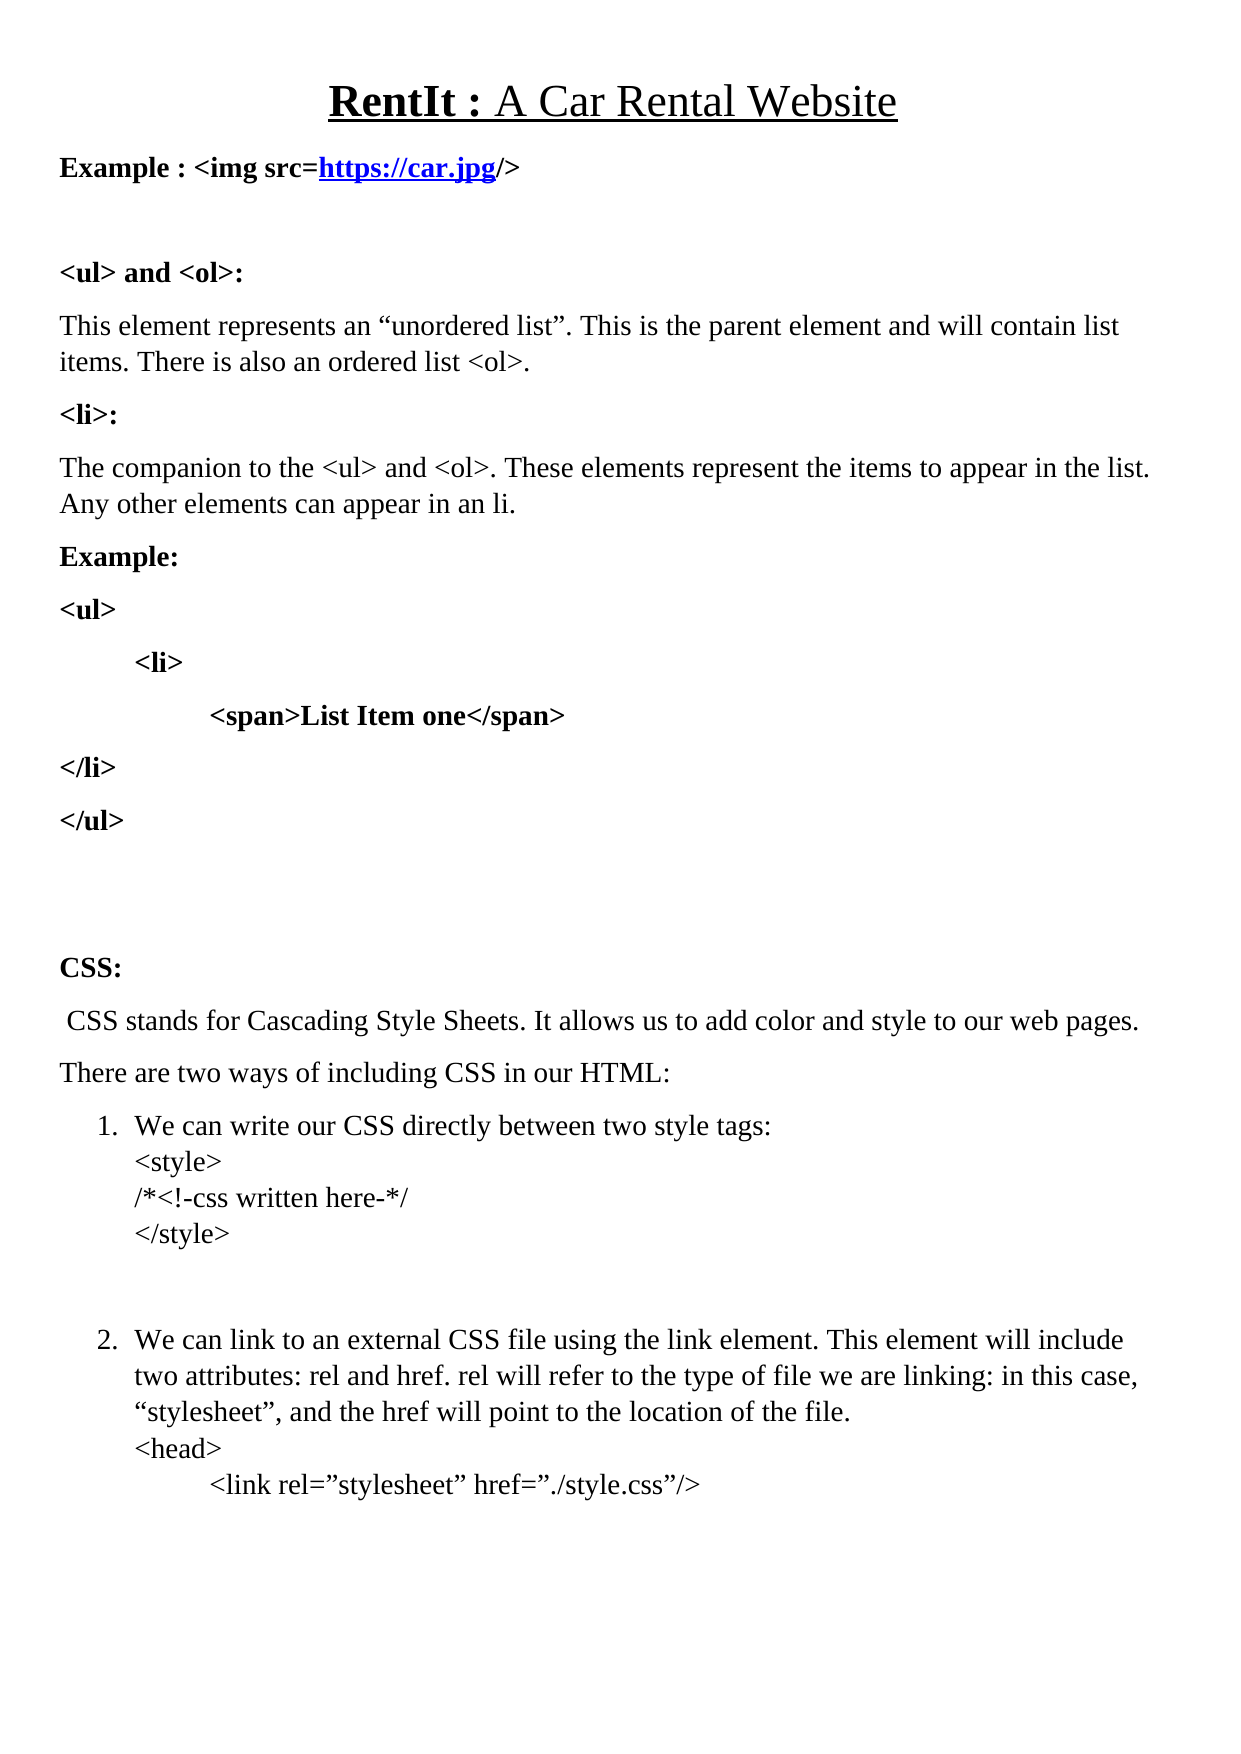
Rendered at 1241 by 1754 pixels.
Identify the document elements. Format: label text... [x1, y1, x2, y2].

list <link rel=”stylesheet” href=”./style.css”/> [134, 1467, 1167, 1500]
text <li> [59, 645, 1167, 678]
text There are two ways of including CSS in our HTML: [59, 1055, 1167, 1089]
text CSS: [59, 950, 1167, 983]
text </ul> [59, 803, 1167, 837]
list /*<!-css written here-*/ [134, 1181, 1167, 1214]
list </style> [134, 1217, 1167, 1250]
text Example: [59, 539, 1167, 573]
text CSS stands for Cascading Style Sheets. It allows us to add color and style to our web pages. [59, 1003, 1167, 1036]
list We can link to an external CSS file using the link element. This element will include two attributes: rel and href. rel will refer to the type of file we are linking: in this case, “stylesheet”, and the href will point to the location of the file. [97, 1322, 1167, 1428]
text <ul> and <ol>: [59, 256, 1167, 289]
text </li> [59, 750, 1167, 784]
list We can write our CSS directly between two style tags: [97, 1108, 1167, 1142]
text <span>List Item one</span> [59, 698, 1167, 731]
text <ul> [59, 592, 1167, 626]
text Example : <img src=https://car.jpg/> [59, 150, 1167, 183]
list <head> [134, 1431, 1167, 1464]
text The companion to the <ul> and <ol>. These elements represent the items to appear in the list. Any other elements can appear in an li. [59, 450, 1167, 520]
list <style> [134, 1144, 1167, 1178]
text <li>: [59, 397, 1167, 431]
text This element represents an “unordered list”. This is the parent element and will contain list items. There is also an ordered list <ol>. [59, 308, 1167, 378]
